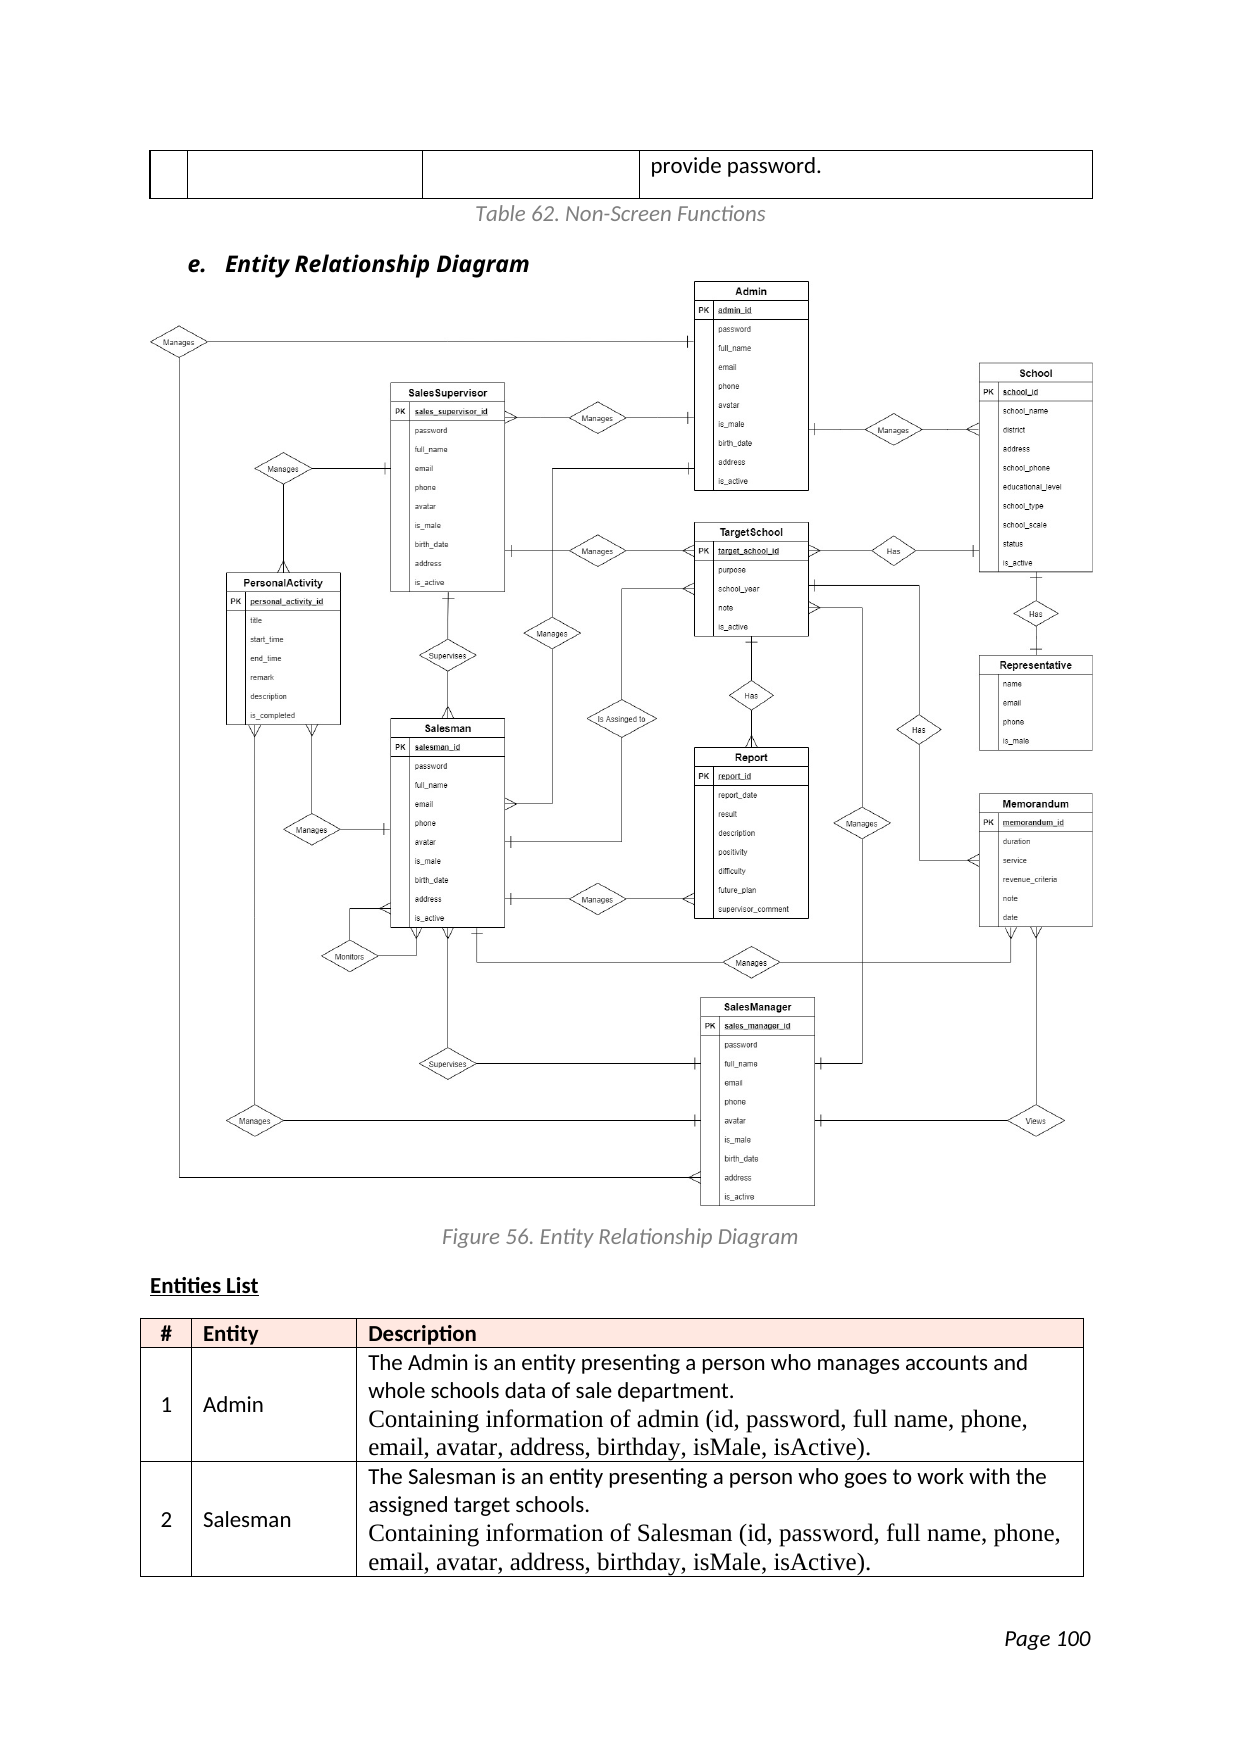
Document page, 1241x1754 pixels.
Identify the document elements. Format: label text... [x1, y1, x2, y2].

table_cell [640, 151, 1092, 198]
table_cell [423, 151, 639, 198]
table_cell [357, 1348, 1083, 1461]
text Entities List [150, 1271, 1093, 1299]
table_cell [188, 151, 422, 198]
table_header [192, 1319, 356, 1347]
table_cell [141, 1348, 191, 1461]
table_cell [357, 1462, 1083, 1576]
subtitle Entity Relationship Diagram [187, 248, 1093, 279]
picture [150, 281, 1093, 1206]
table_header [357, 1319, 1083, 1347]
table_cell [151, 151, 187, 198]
text Table 62. Non-Screen Functions [150, 199, 1093, 227]
text Figure 56. Entity Relationship Diagram [150, 1222, 1093, 1250]
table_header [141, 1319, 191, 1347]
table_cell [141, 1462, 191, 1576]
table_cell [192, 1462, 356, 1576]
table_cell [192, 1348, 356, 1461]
